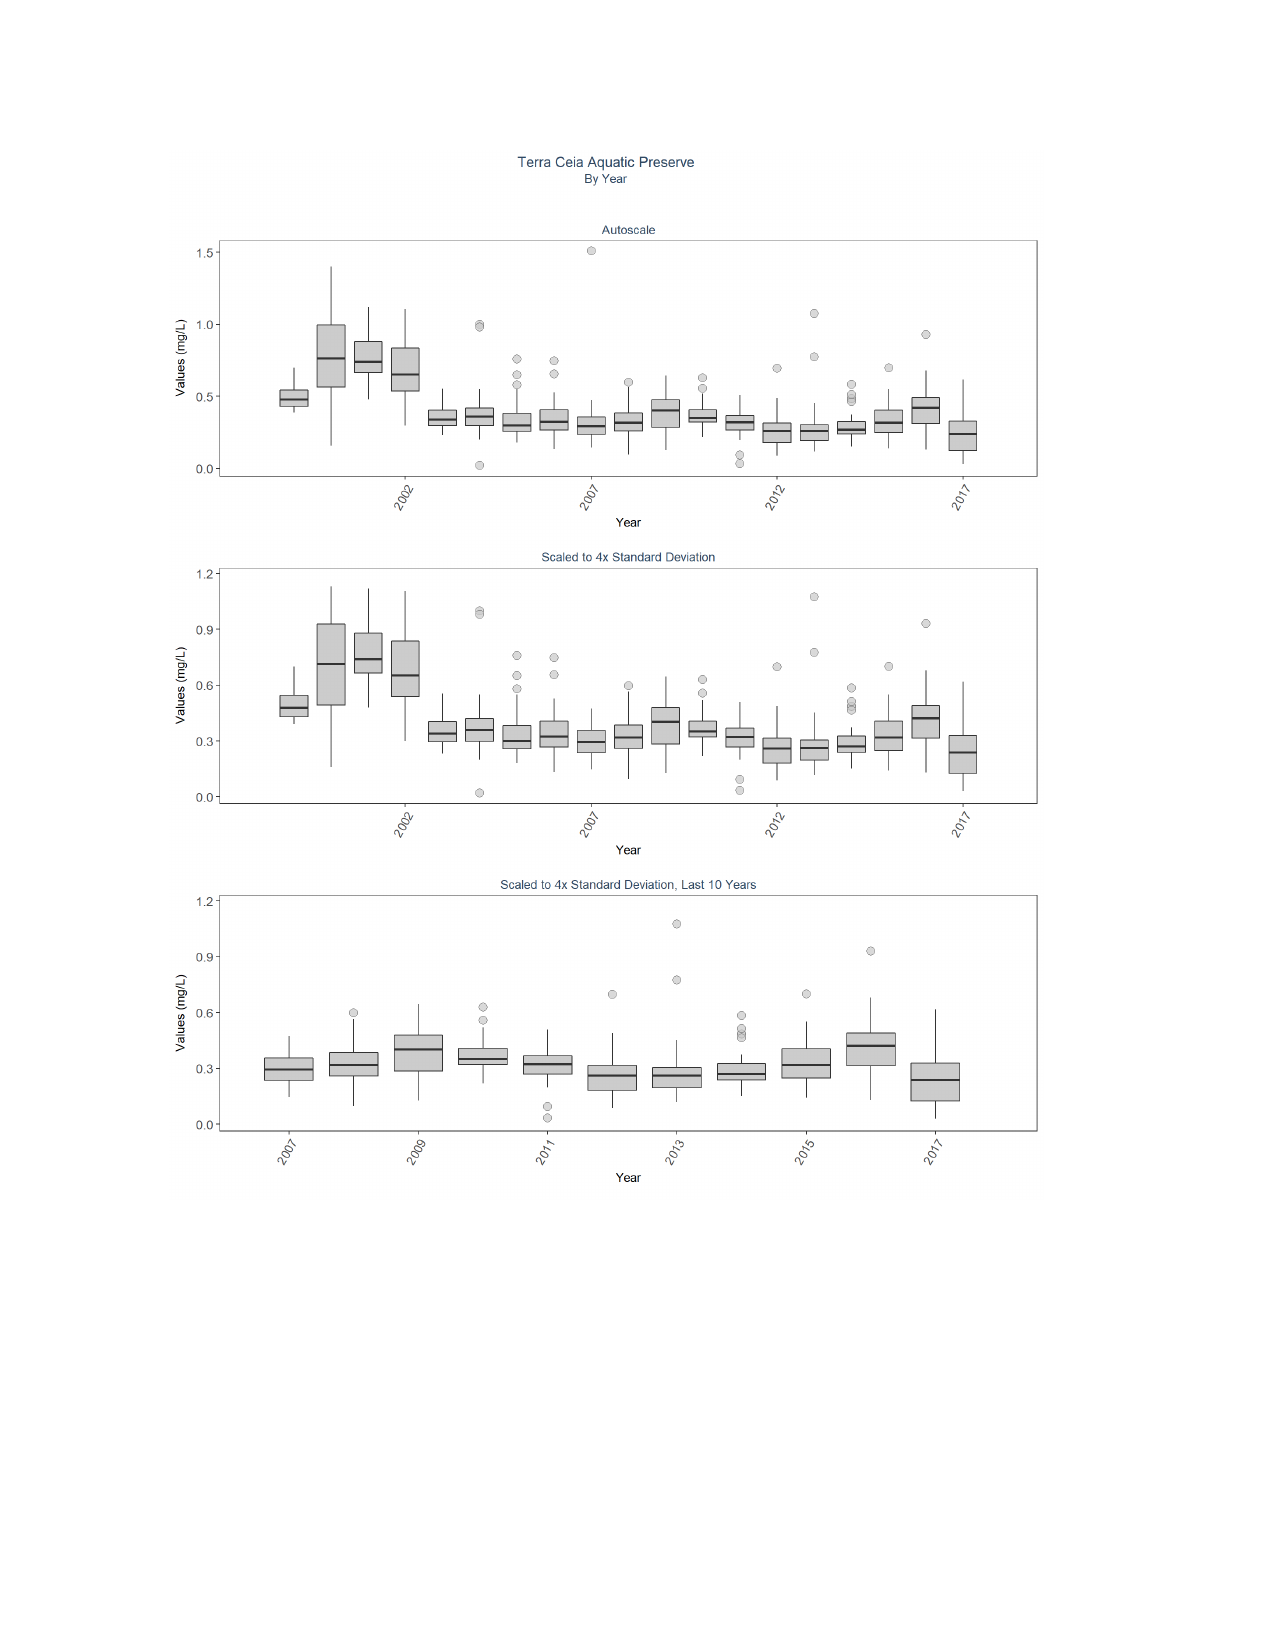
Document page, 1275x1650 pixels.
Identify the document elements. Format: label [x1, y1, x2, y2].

picture [168, 150, 1044, 1200]
